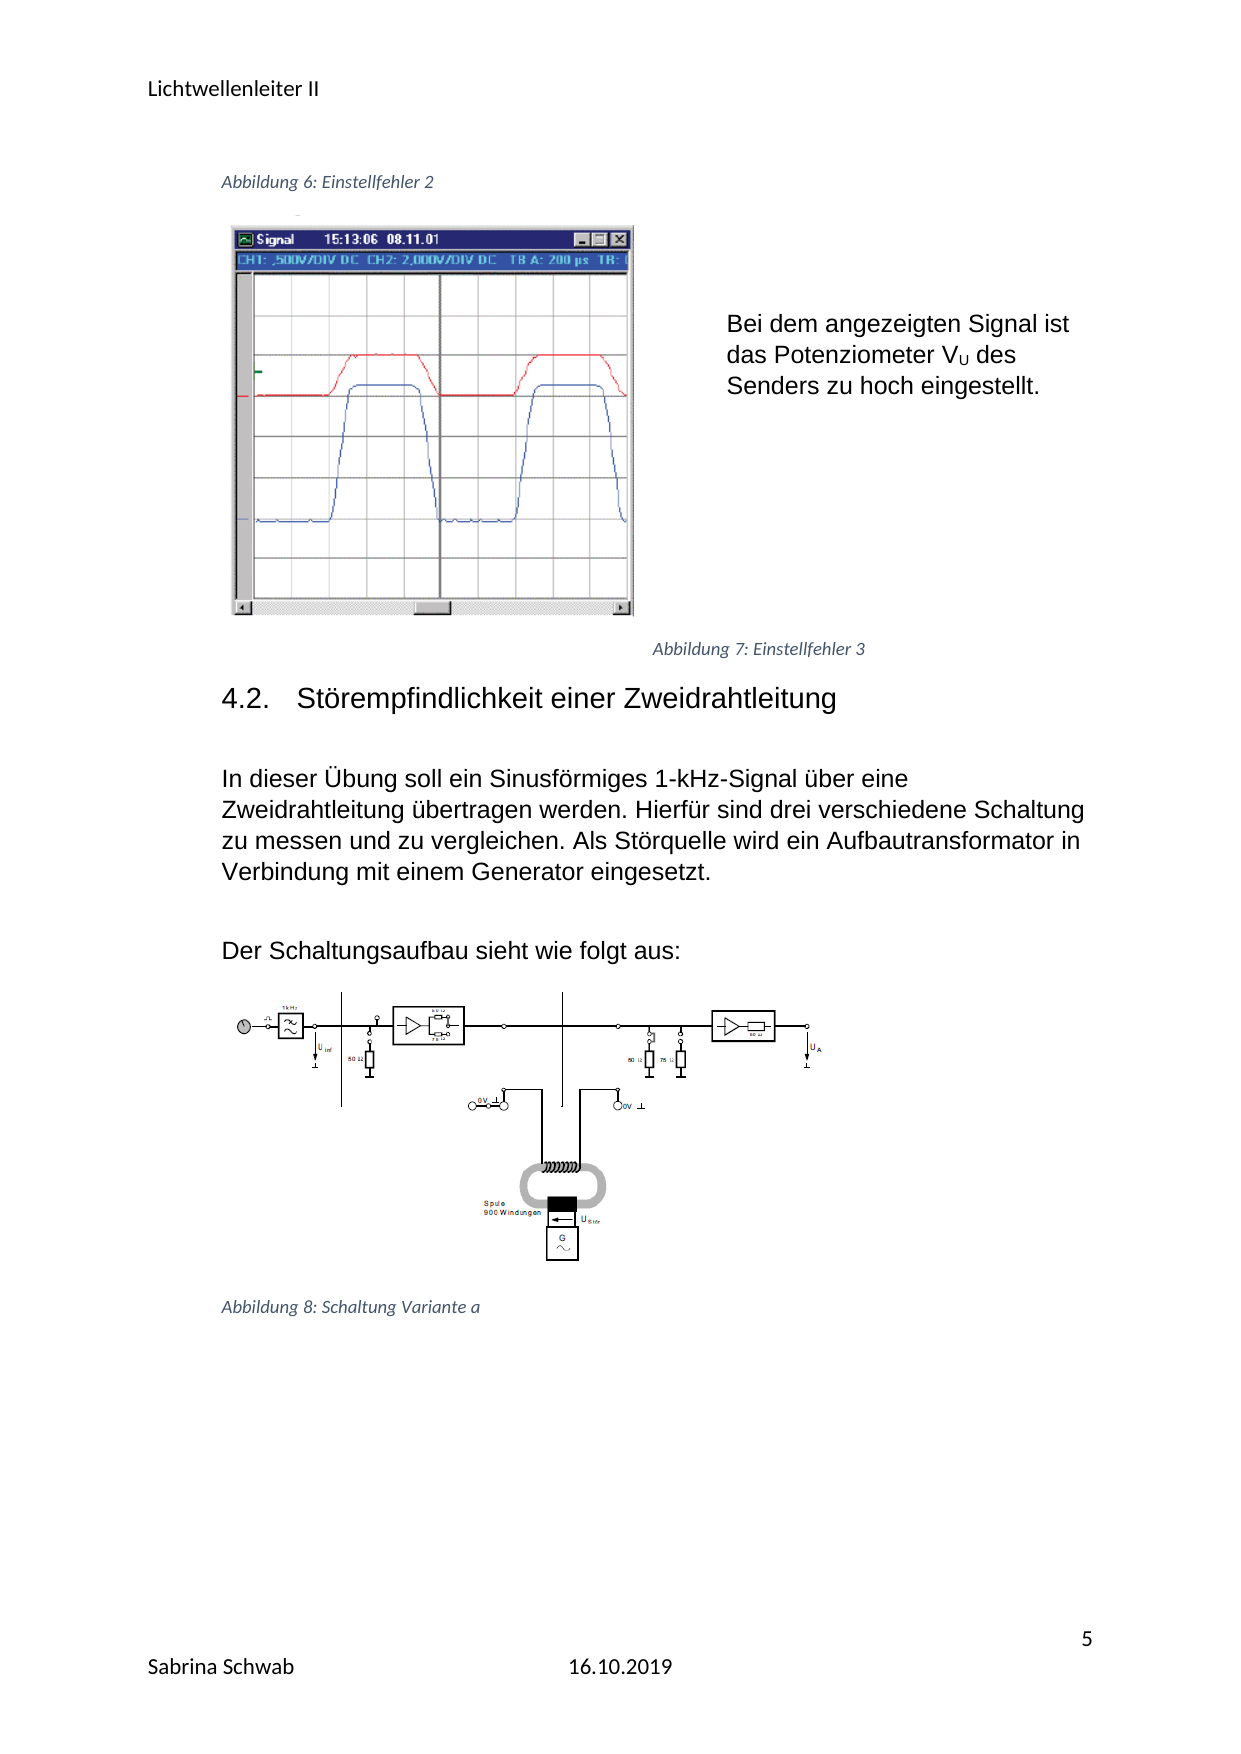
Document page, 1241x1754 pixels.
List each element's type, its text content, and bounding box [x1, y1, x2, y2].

text Der Schaltungsaufbau sieht wie folgt aus: [148, 936, 1093, 965]
picture [221, 983, 824, 1277]
subtitle Störempfindlichkeit einer Zweidrahtleitung [221, 681, 1093, 715]
text In dieser Übung soll ein Sinusförmiges 1-kHz-Signal über eine Zweidrahtleitung übertragen werden. Hierfür sind drei verschiedene Schaltung zu messen und zu vergleichen. Als Störquelle wird ein Aufbautransformator in Verbindung mit einem Generator eingesetzt. [221, 764, 1093, 886]
text Bei dem angezeigten Signal ist das Potenziometer VU des Senders zu hoch eingestellt. [633, 309, 1093, 400]
picture [221, 215, 633, 622]
